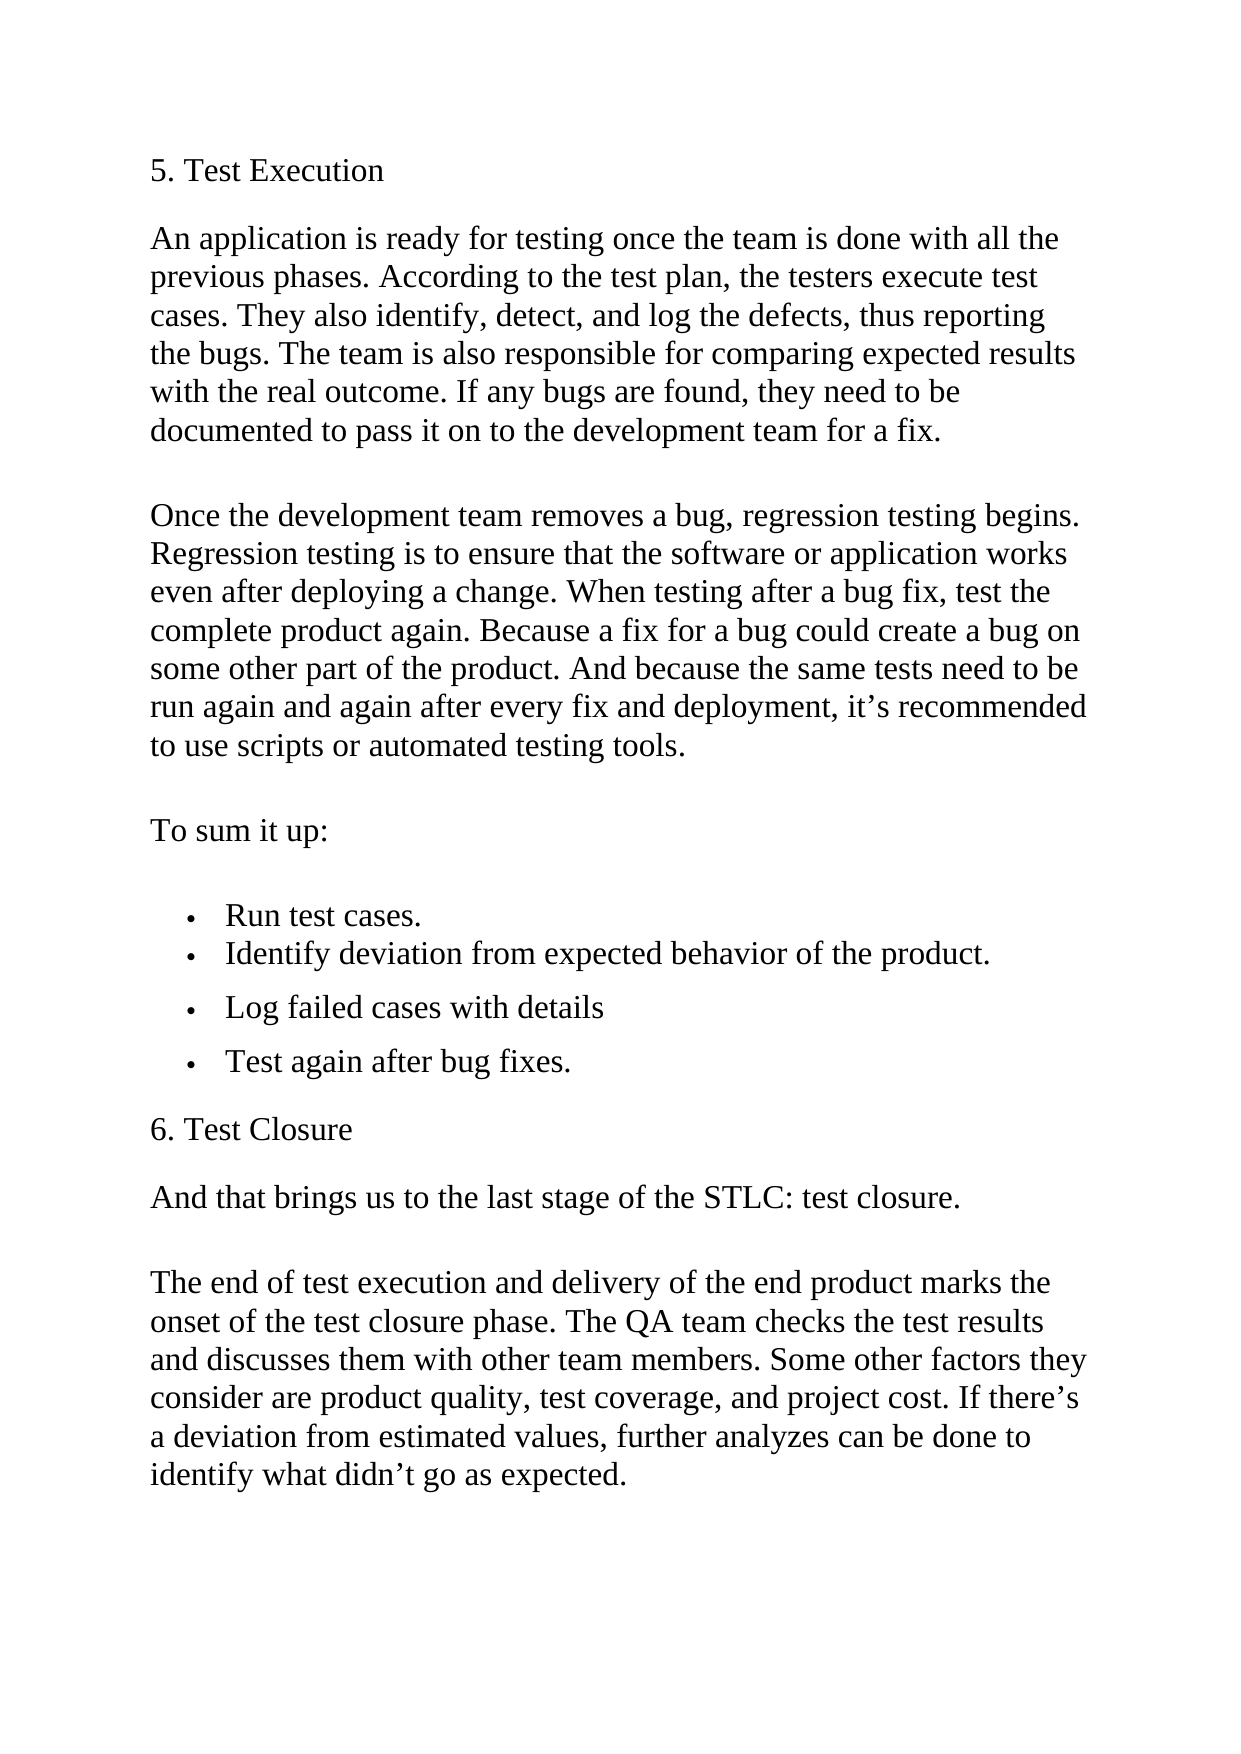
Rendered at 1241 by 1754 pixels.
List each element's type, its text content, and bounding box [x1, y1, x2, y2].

text To sum it up: [150, 810, 1090, 848]
text An application is ready for testing once the team is done with all the previous phases. According to the test plan, the testers execute test cases. They also identify, detect, and log the defects, thus reporting the bugs. The team is also responsible for comparing expected results with the real outcome. If any bugs are found, they need to be documented to pass it on to the development team for a fix. [150, 218, 1090, 448]
text 6. Test Closure [150, 1109, 1090, 1147]
list Run test cases. [187, 895, 1090, 934]
list Test again after bug fixes. [187, 1042, 1090, 1080]
text The end of test execution and delivery of the end product marks the onset of the test closure phase. The QA team checks the test results and discusses them with other team members. Some other factors they consider are product quality, test coverage, and project cost. If there’s a deviation from estimated values, further analyzes can be done to identify what didn’t go as expected. [150, 1262, 1090, 1492]
list Log failed cases with details [187, 988, 1090, 1026]
text And that brings us to the last stage of the STLC: test closure. [150, 1177, 1090, 1216]
text 5. Test Execution [150, 150, 1090, 188]
text Once the development team removes a bug, regression testing begins. Regression testing is to ensure that the software or application works even after deploying a change. When testing after a bug fix, test the complete product again. Because a fix for a bug could create a bug on some other part of the product. And because the same tests need to be run again and again after every fix and deployment, it’s recommended to use scripts or automated testing tools. [150, 495, 1090, 763]
list Identify deviation from expected behavior of the product. [187, 934, 1090, 972]
